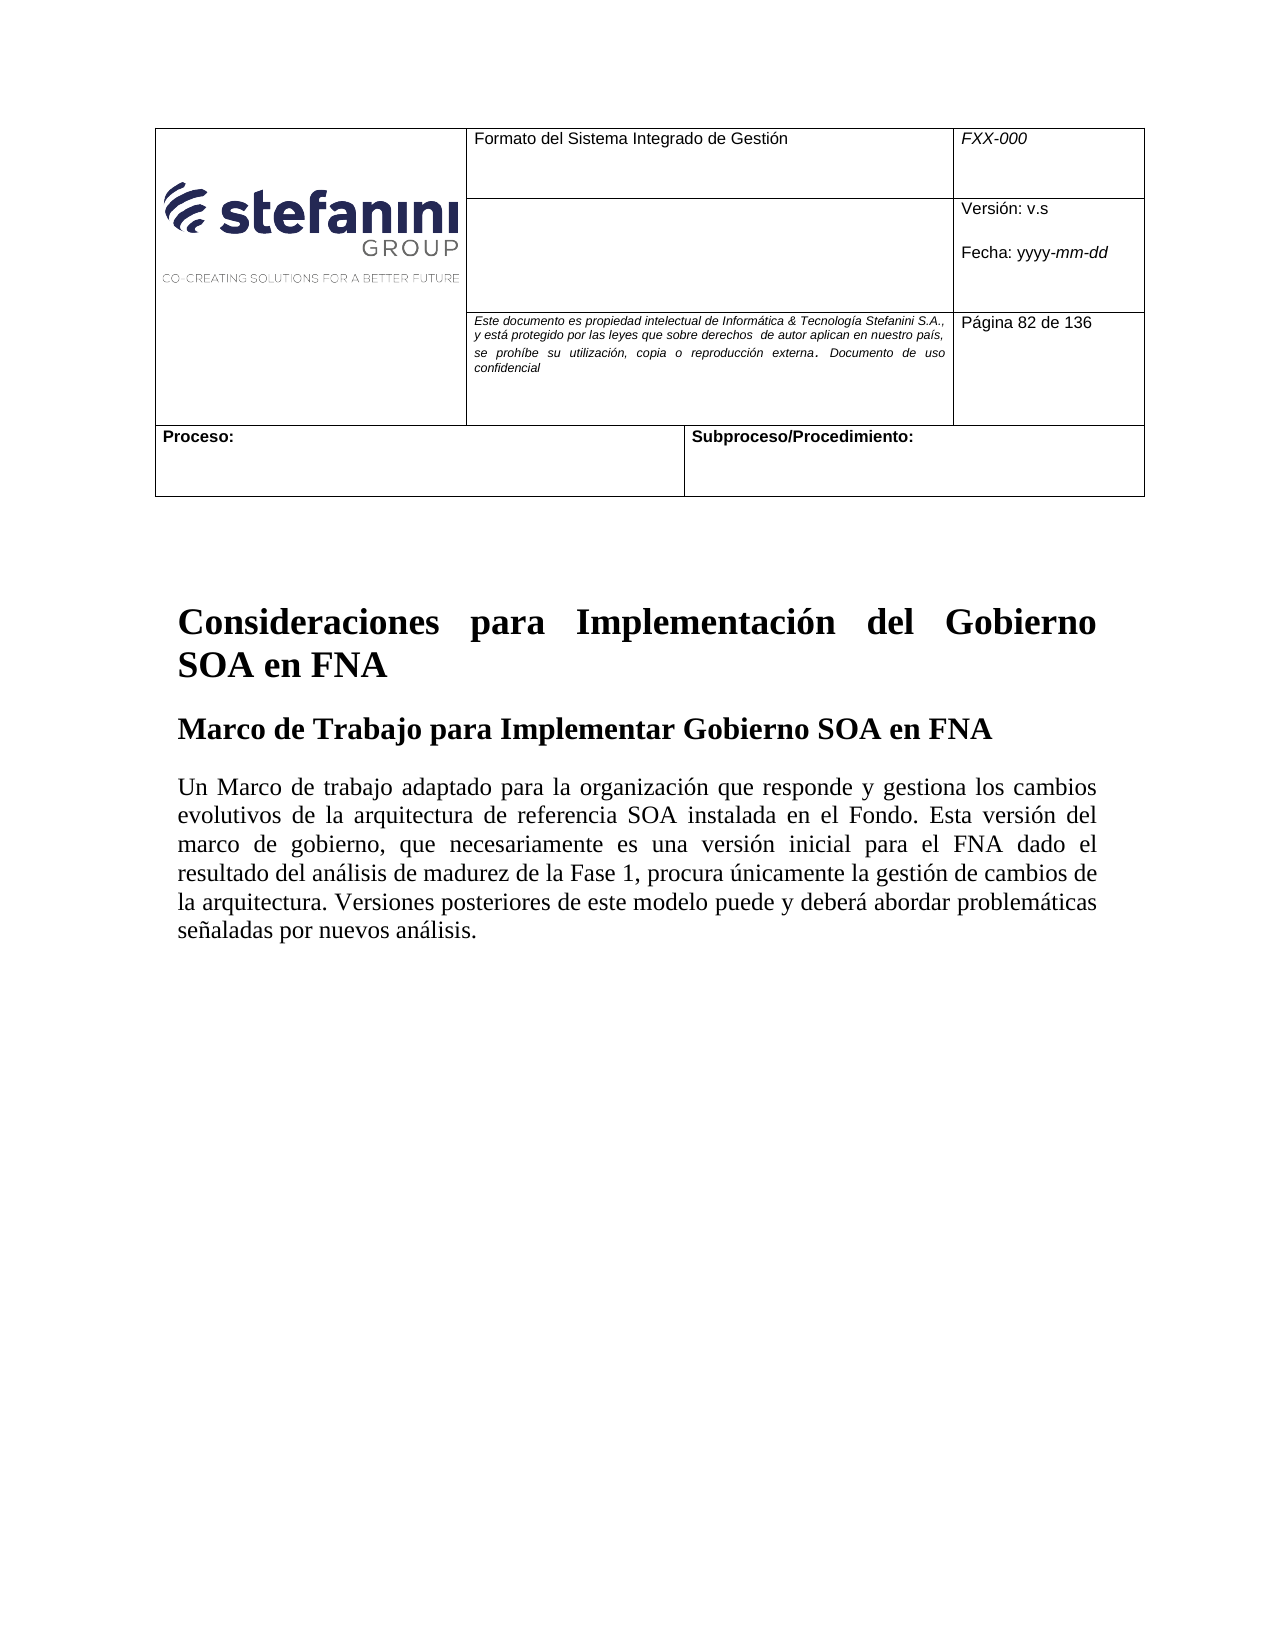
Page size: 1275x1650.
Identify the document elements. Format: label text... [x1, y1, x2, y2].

subtitle Marco de Trabajo para Implementar Gobierno SOA en FNA [177, 711, 1098, 747]
picture [162, 182, 460, 286]
subtitle Consideraciones para Implementación del Gobierno SOA en FNA [177, 599, 1098, 686]
text Un Marco de trabajo adaptado para la organización que responde y gestiona los cambios evolutivos de la arquitectura de referencia SOA instalada en el Fondo. Esta versión del marco de gobierno, que necesariamente es una versión inicial para el FNA dado el resultado del análisis de madurez de la Fase 1, procura únicamente la gestión de cambios de la arquitectura. Versiones posteriores de este modelo puede y deberá abordar problemáticas señaladas por nuevos análisis. [177, 772, 1098, 944]
